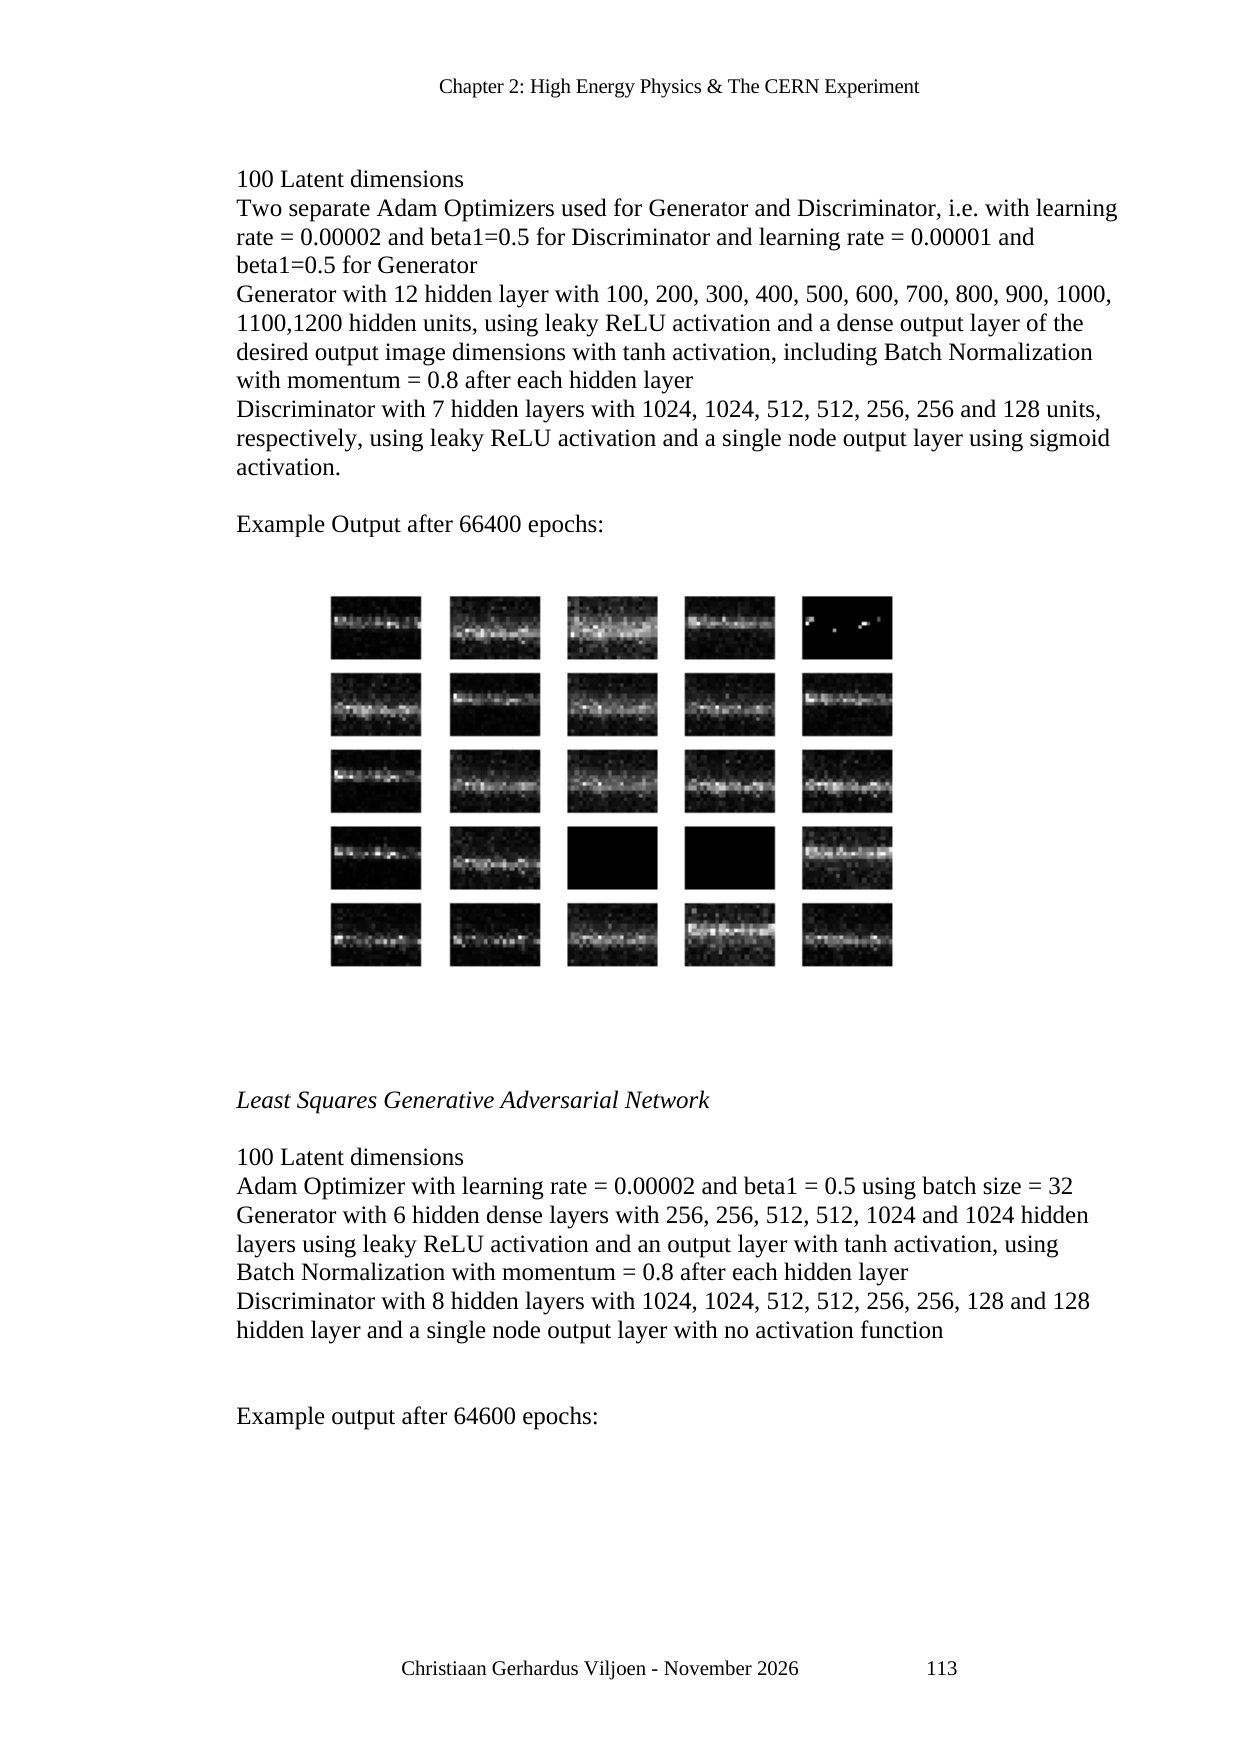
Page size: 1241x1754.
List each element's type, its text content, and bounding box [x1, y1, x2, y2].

text Discriminator with 7 hidden layers with 1024, 1024, 512, 512, 256, 256 and 128 units, respectively, using leaky ReLU activation and a single node output layer using sigmoid activation. [236, 394, 1122, 480]
text Example Output after 66400 epochs: [236, 509, 1122, 538]
text Least Squares Generative Adversarial Network [236, 1085, 1122, 1114]
picture [236, 537, 971, 1028]
text 100 Latent dimensions [236, 164, 1122, 193]
text Example output after 64600 epochs: [236, 1401, 1122, 1430]
text Two separate Adam Optimizers used for Generator and Discriminator, i.e. with learning rate = 0.00002 and beta1=0.5 for Discriminator and learning rate = 0.00001 and beta1=0.5 for Generator [236, 193, 1122, 279]
text Generator with 12 hidden layer with 100, 200, 300, 400, 500, 600, 700, 800, 900, 1000, 1100,1200 hidden units, using leaky ReLU activation and a dense output layer of the desired output image dimensions with tanh activation, including Batch Normalization with momentum = 0.8 after each hidden layer [236, 279, 1122, 394]
text Discriminator with 8 hidden layers with 1024, 1024, 512, 512, 256, 256, 128 and 128 hidden layer and a single node output layer with no activation function [236, 1286, 1122, 1344]
text Generator with 6 hidden dense layers with 256, 256, 512, 512, 1024 and 1024 hidden layers using leaky ReLU activation and an output layer with tanh activation, using Batch Normalization with momentum = 0.8 after each hidden layer [236, 1200, 1122, 1286]
text 100 Latent dimensions [236, 1142, 1122, 1171]
text Adam Optimizer with learning rate = 0.00002 and beta1 = 0.5 using batch size = 32 [236, 1171, 1122, 1200]
